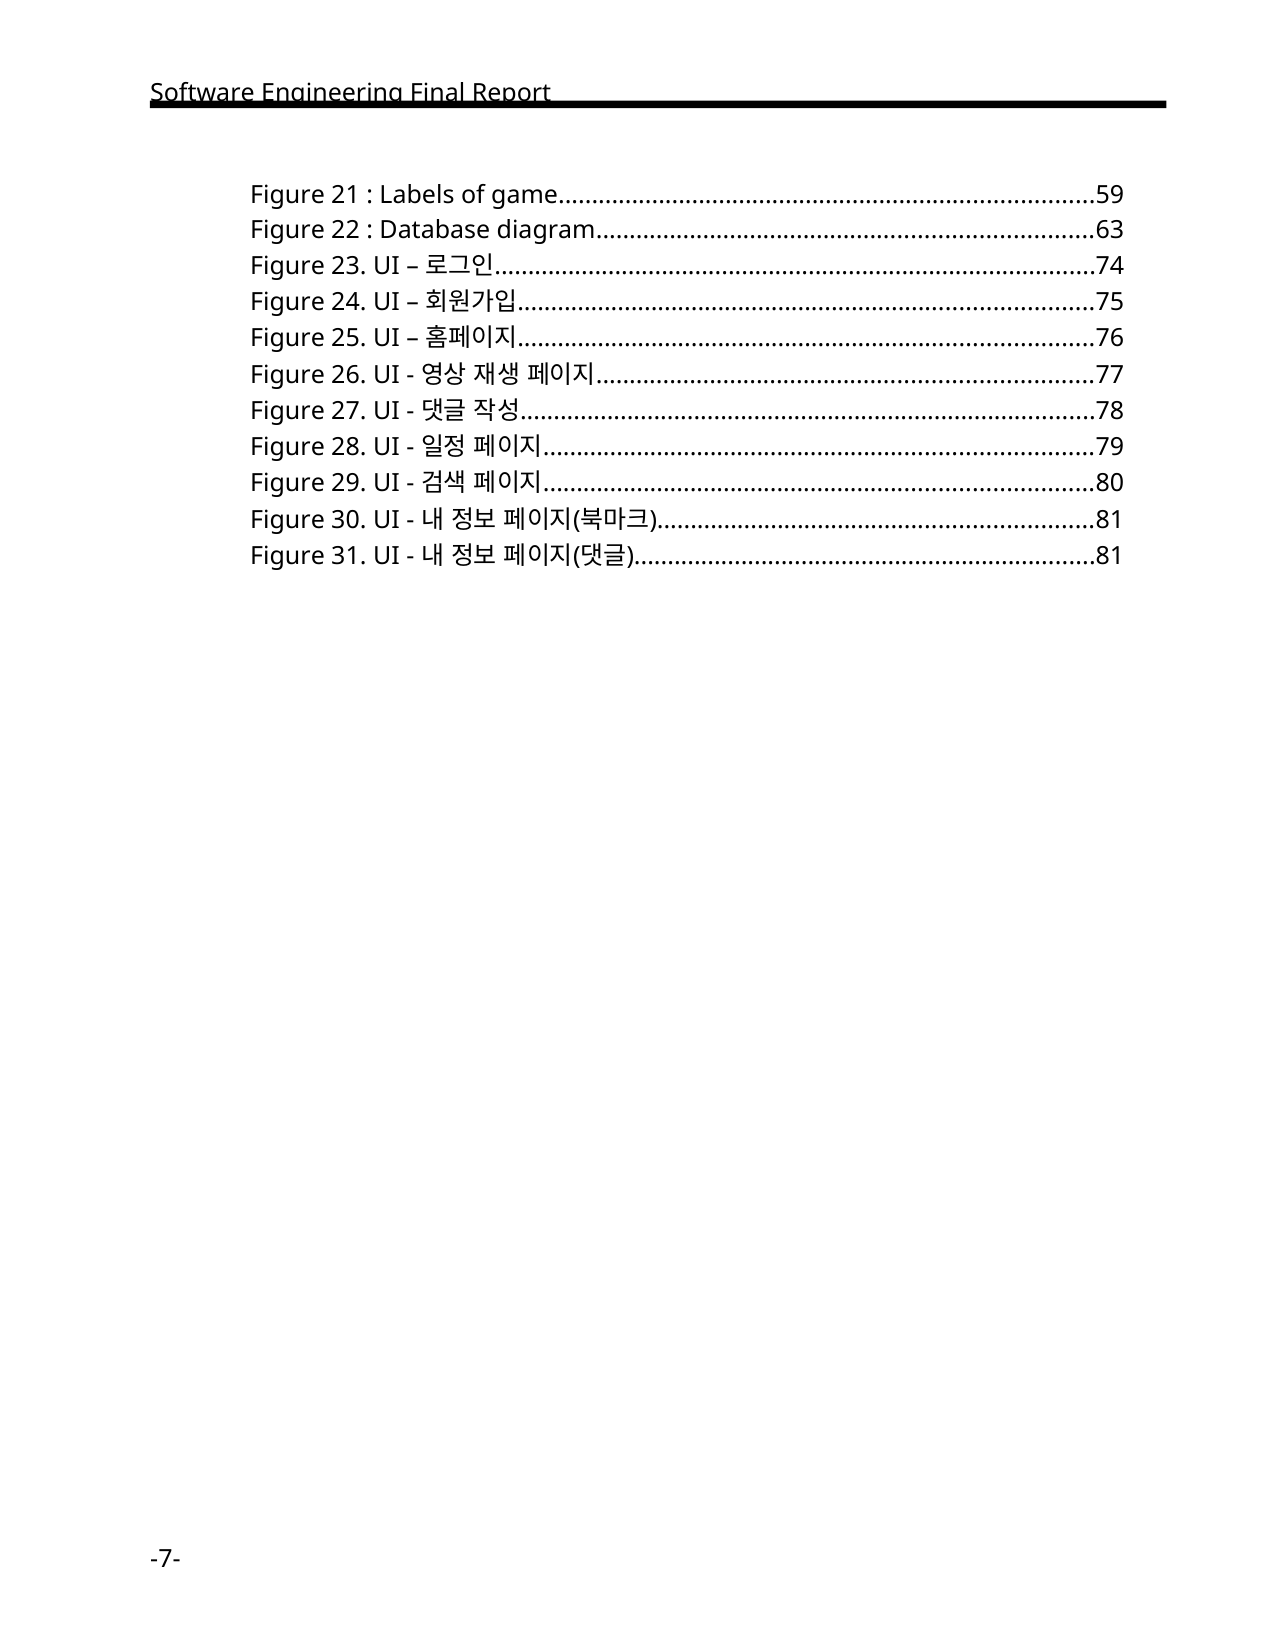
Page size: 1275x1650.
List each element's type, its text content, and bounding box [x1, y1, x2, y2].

text Figure 22 : Database diagram 63 [250, 211, 1125, 245]
text Figure 30. UI - 내 정보 페이지(북마크) 81 [250, 499, 1125, 535]
text Figure 26. UI - 영상 재생 페이지 77 [250, 354, 1125, 390]
text Figure 21 : Labels of game 59 [250, 177, 1125, 211]
text Figure 25. UI – 홈페이지 76 [250, 318, 1125, 354]
text Figure 23. UI – 로그인 74 [250, 245, 1125, 282]
text Figure 28. UI - 일정 페이지 79 [250, 427, 1125, 463]
text Figure 29. UI - 검색 페이지 80 [250, 463, 1125, 499]
text Figure 24. UI – 회원가입 75 [250, 282, 1125, 318]
text Figure 27. UI - 댓글 작성 78 [250, 390, 1125, 427]
text Figure 31. UI - 내 정보 페이지(댓글) 81 [250, 535, 1125, 572]
